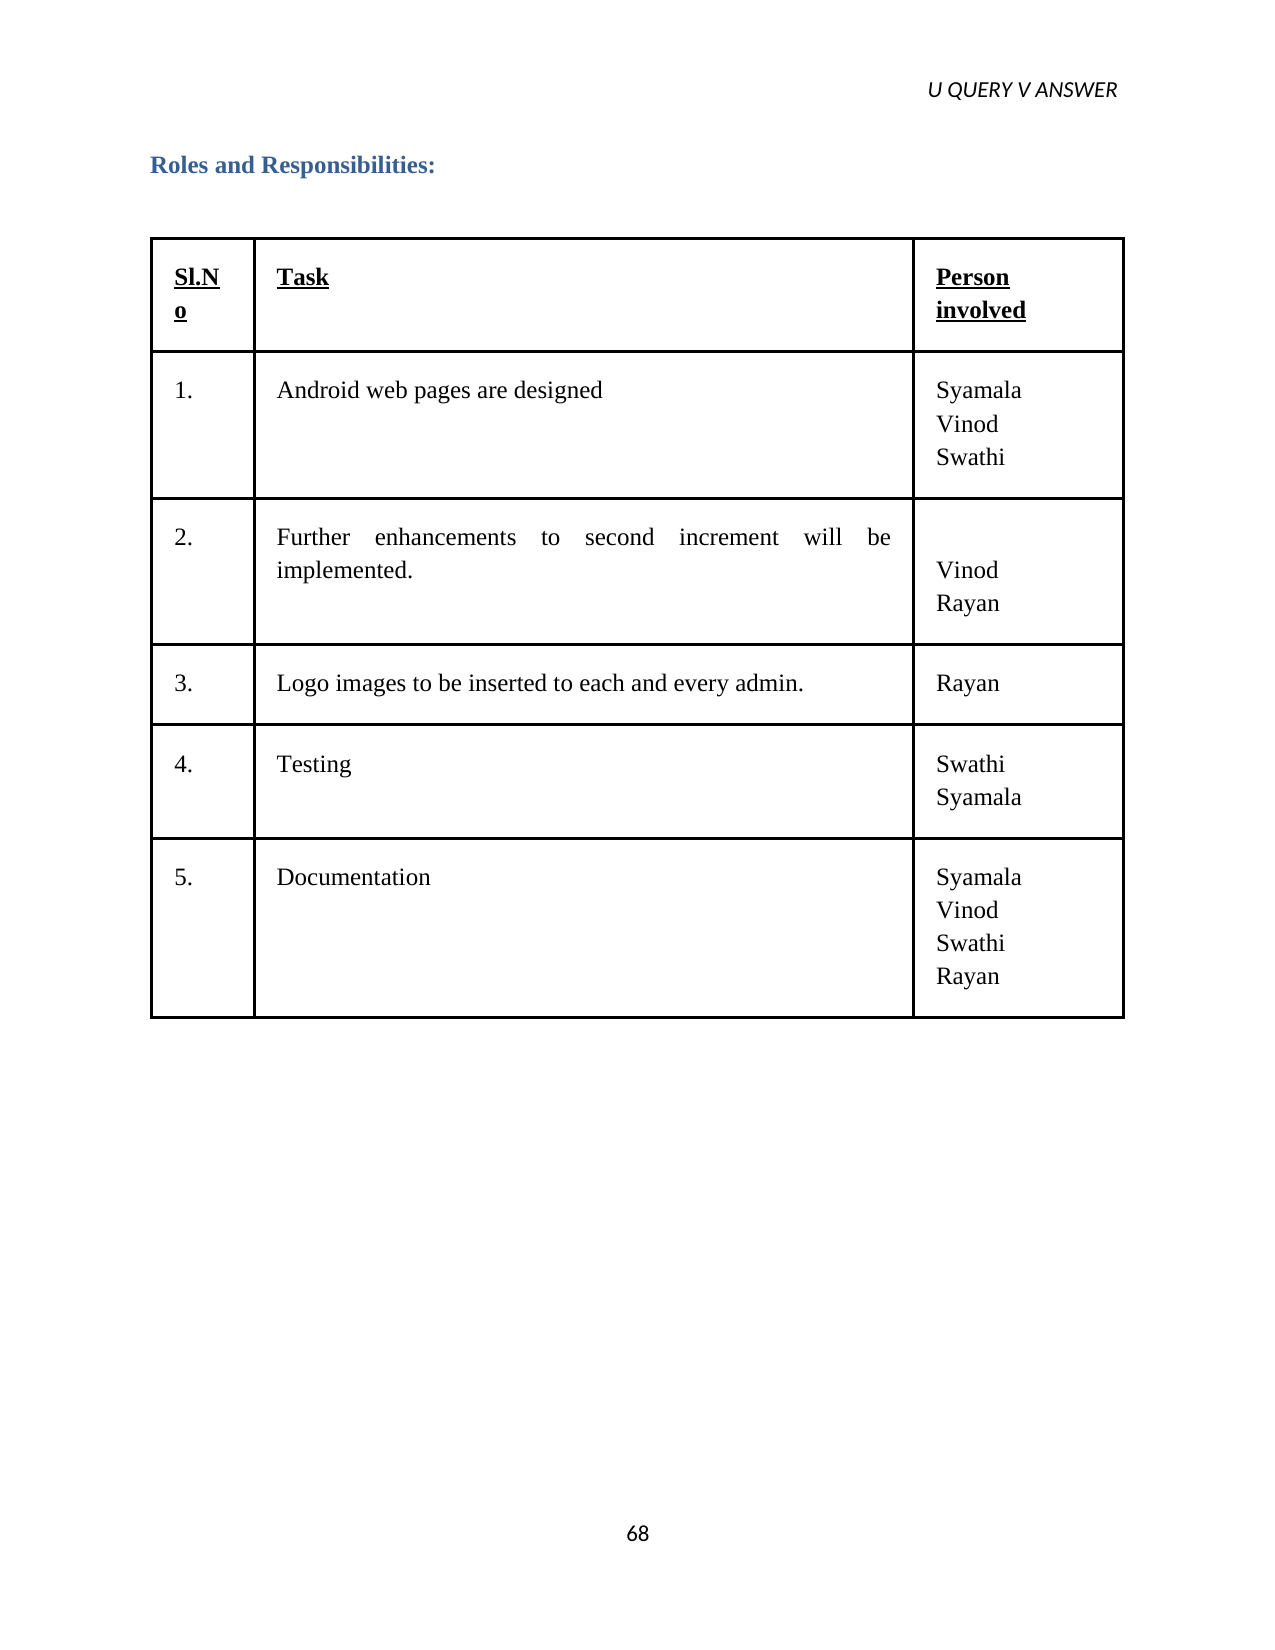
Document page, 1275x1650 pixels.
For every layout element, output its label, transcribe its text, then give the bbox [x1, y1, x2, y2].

table_header Task [256, 240, 912, 350]
table_cell Android web pages are designed [256, 353, 912, 497]
text Roles and Responsibilities: [150, 150, 1125, 179]
table_cell 2. [153, 500, 253, 643]
table_cell Testing [256, 726, 912, 837]
table_cell Swathi Syamala [915, 726, 1122, 837]
table_header Sl.No [153, 240, 253, 350]
table_cell 4. [153, 726, 253, 837]
table_header Person involved [915, 240, 1122, 350]
table_cell Logo images to be inserted to each and every admin. [256, 646, 912, 723]
table_cell Syamala Vinod Swathi [915, 353, 1122, 497]
table_cell Further enhancements to second increment will be implemented. [256, 500, 912, 643]
table_cell 1. [153, 353, 253, 497]
table_cell 3. [153, 646, 253, 723]
table_cell Syamala Vinod Swathi Rayan [915, 840, 1122, 1016]
table_cell Rayan [915, 646, 1122, 723]
table_cell Documentation [256, 840, 912, 1016]
table_cell 5. [153, 840, 253, 1016]
table_cell Vinod Rayan [915, 500, 1122, 643]
